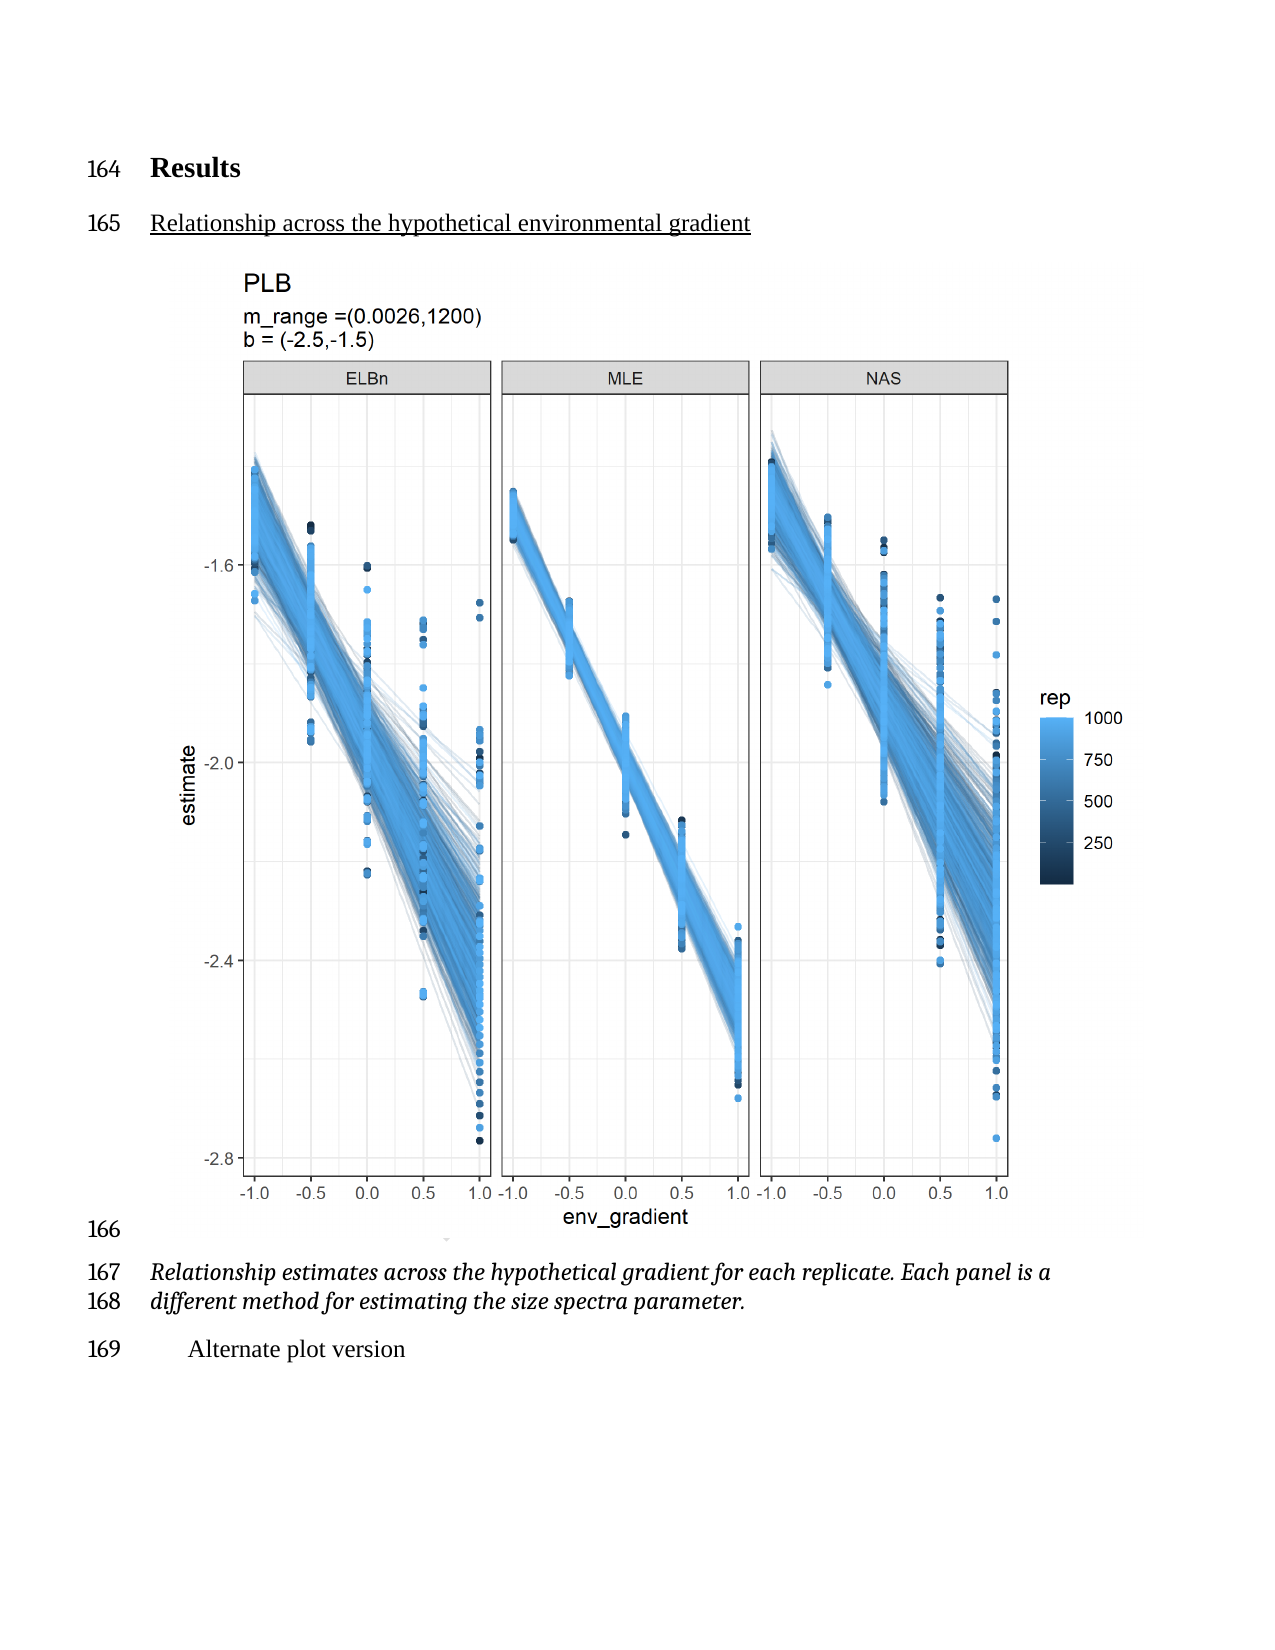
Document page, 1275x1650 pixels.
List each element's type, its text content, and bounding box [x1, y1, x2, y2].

subtitle Results [150, 150, 1125, 183]
text Relationship estimates across the hypothetical gradient for each replicate. Each panel is a different method for estimating the size spectra parameter. [150, 1258, 1125, 1316]
text Alternate plot version [150, 1334, 1125, 1363]
subtitle Relationship across the hypothetical environmental gradient [150, 208, 1125, 237]
picture [168, 262, 1144, 1238]
